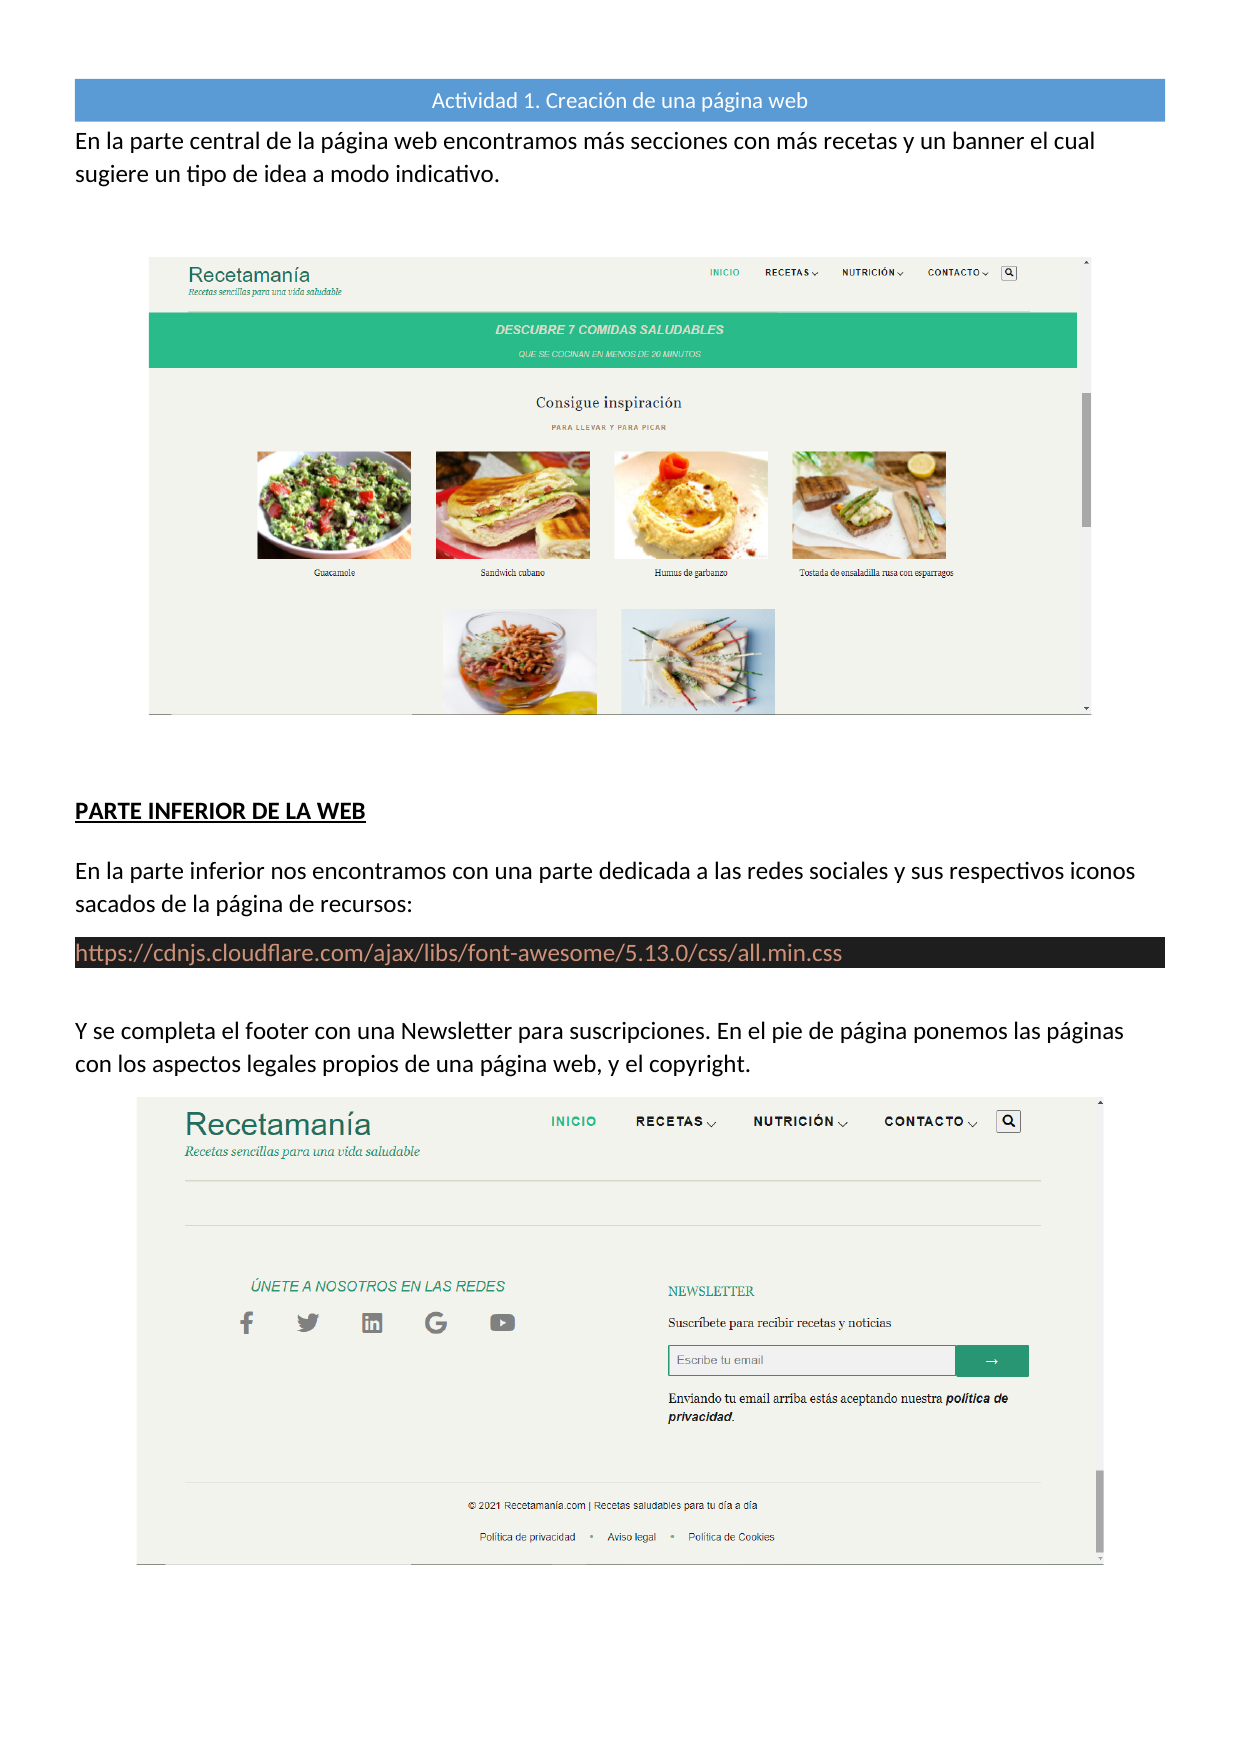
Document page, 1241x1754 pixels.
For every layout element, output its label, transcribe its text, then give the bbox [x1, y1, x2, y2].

text Y se completa el footer con una Newsletter para suscripciones. En el pie de página ponemos las páginas con los aspectos legales propios de una página web, y el copyright. [75, 1015, 1165, 1078]
text En la parte inferior nos encontramos con una parte dedicada a las redes sociales y sus respectivos iconos sacados de la página de recursos: [75, 855, 1165, 918]
picture [136, 1097, 1104, 1565]
text PARTE INFERIOR DE LA WEB [75, 795, 1165, 826]
text En la parte central de la página web encontramos más secciones con más recetas y un banner el cual sugiere un tipo de idea a modo indicativo. [75, 122, 1165, 189]
text https://cdnjs.cloudflare.com/ajax/libs/font-awesome/5.13.0/css/all.min.css [75, 937, 1165, 968]
picture [148, 257, 1092, 715]
